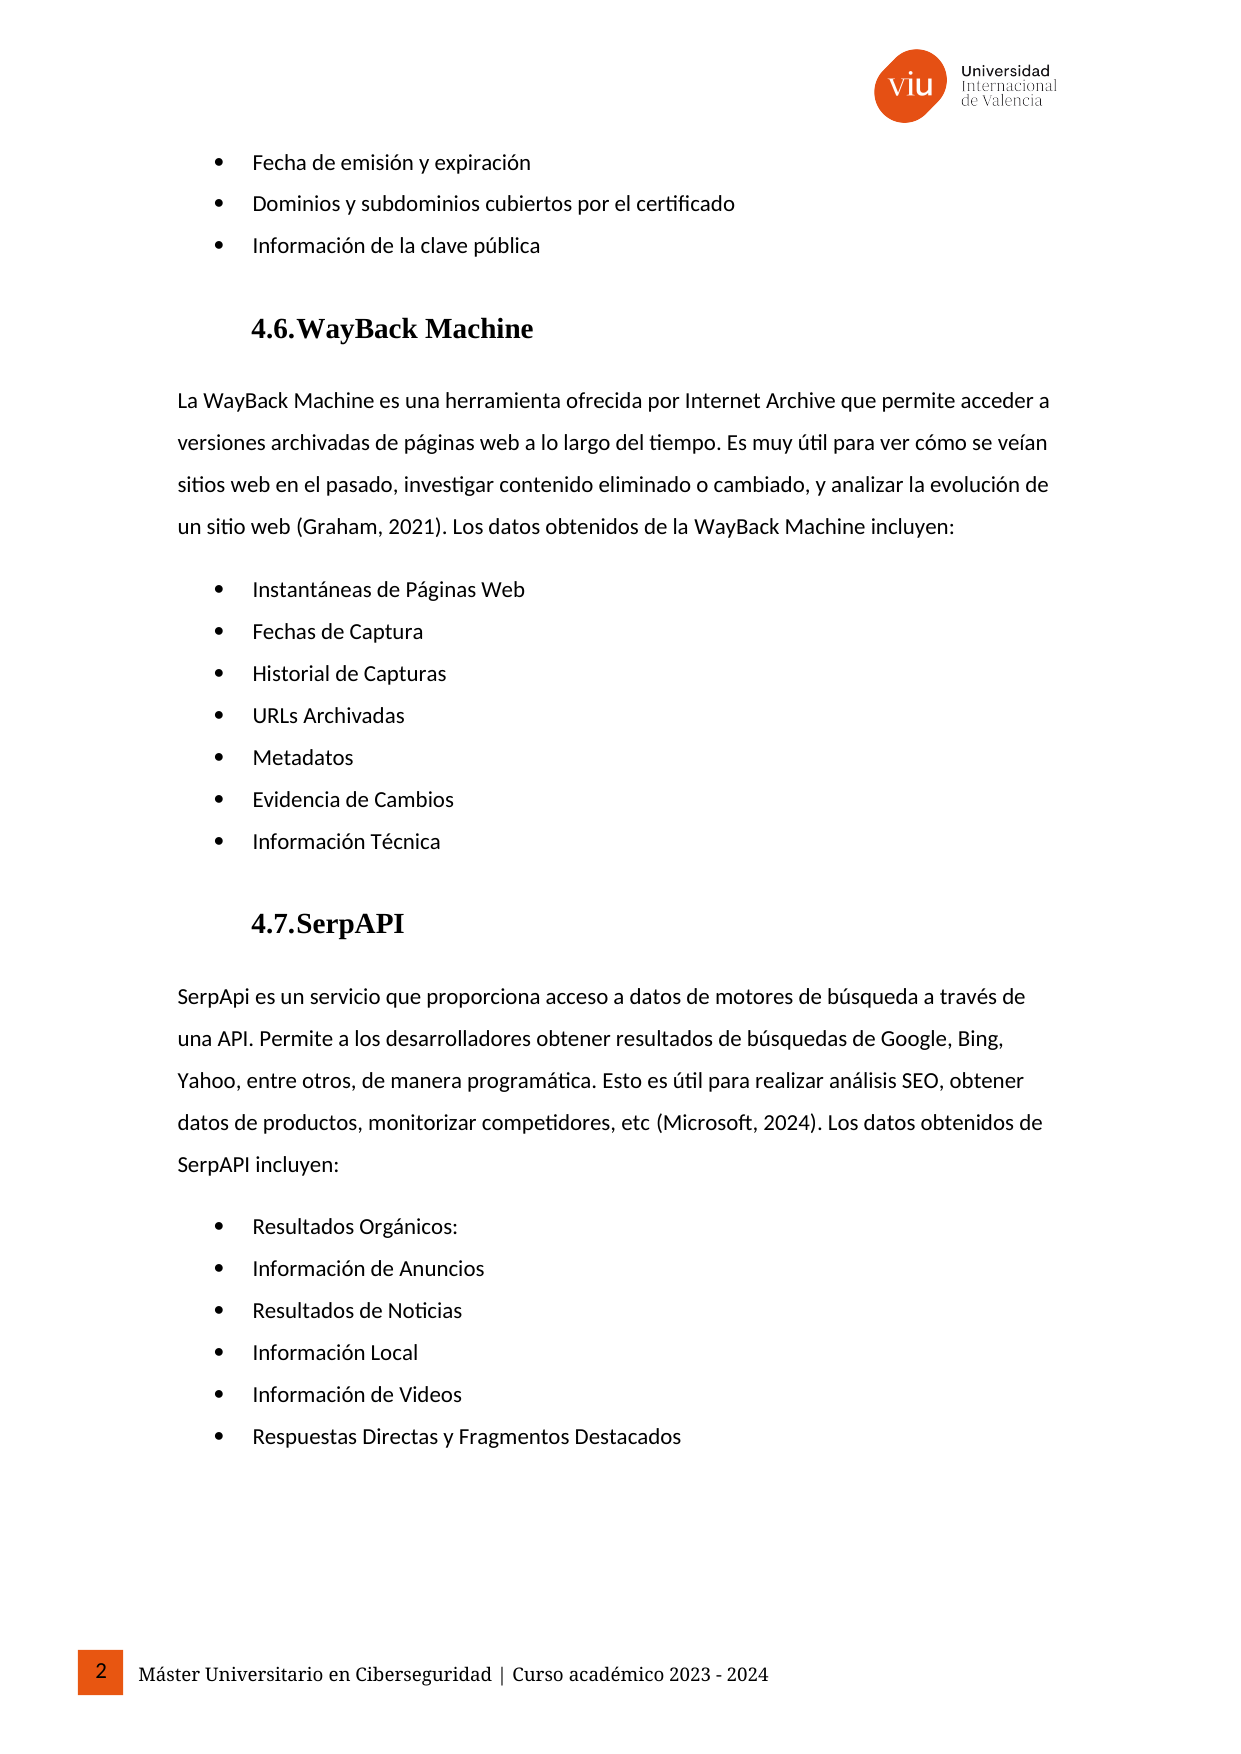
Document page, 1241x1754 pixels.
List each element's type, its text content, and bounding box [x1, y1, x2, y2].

list Información Local [215, 1338, 1063, 1366]
list URLs Archivadas [215, 701, 1063, 729]
list Fechas de Captura [215, 617, 1063, 645]
subtitle SerpAPI [251, 906, 1063, 940]
list Información de Anuncios [215, 1254, 1063, 1282]
list Instantáneas de Páginas Web [215, 575, 1063, 603]
list Fecha de emisión y expiración [215, 148, 1063, 176]
list Resultados de Noticias [215, 1296, 1063, 1324]
list Información de la clave pública [215, 232, 1063, 259]
subtitle WayBack Machine [251, 311, 1063, 344]
picture [857, 32, 1074, 141]
list Información Técnica [215, 827, 1063, 855]
list Respuestas Directas y Fragmentos Destacados [215, 1422, 1063, 1450]
list Información de Videos [215, 1380, 1063, 1408]
text SerpApi es un servicio que proporciona acceso a datos de motores de búsqueda a través de una API. Permite a los desarrolladores obtener resultados de búsquedas de Google, Bing, Yahoo, entre otros, de manera programática. Esto es útil para realizar análisis SEO, obtener datos de productos, monitorizar competidores, etc . Los datos obtenidos de SerpAPI incluyen: [177, 982, 1063, 1178]
list Resultados Orgánicos: [215, 1212, 1063, 1241]
text La WayBack Machine es una herramienta ofrecida por Internet Archive que permite acceder a versiones archivadas de páginas web a lo largo del tiempo. Es muy útil para ver cómo se veían sitios web en el pasado, investigar contenido eliminado o cambiado, y analizar la evolución de un sitio web . Los datos obtenidos de la WayBack Machine incluyen: [177, 386, 1063, 540]
list Dominios y subdominios cubiertos por el certificado [215, 189, 1063, 218]
list Historial de Capturas [215, 659, 1063, 687]
list Metadatos [215, 743, 1063, 771]
list Evidencia de Cambios [215, 785, 1063, 813]
